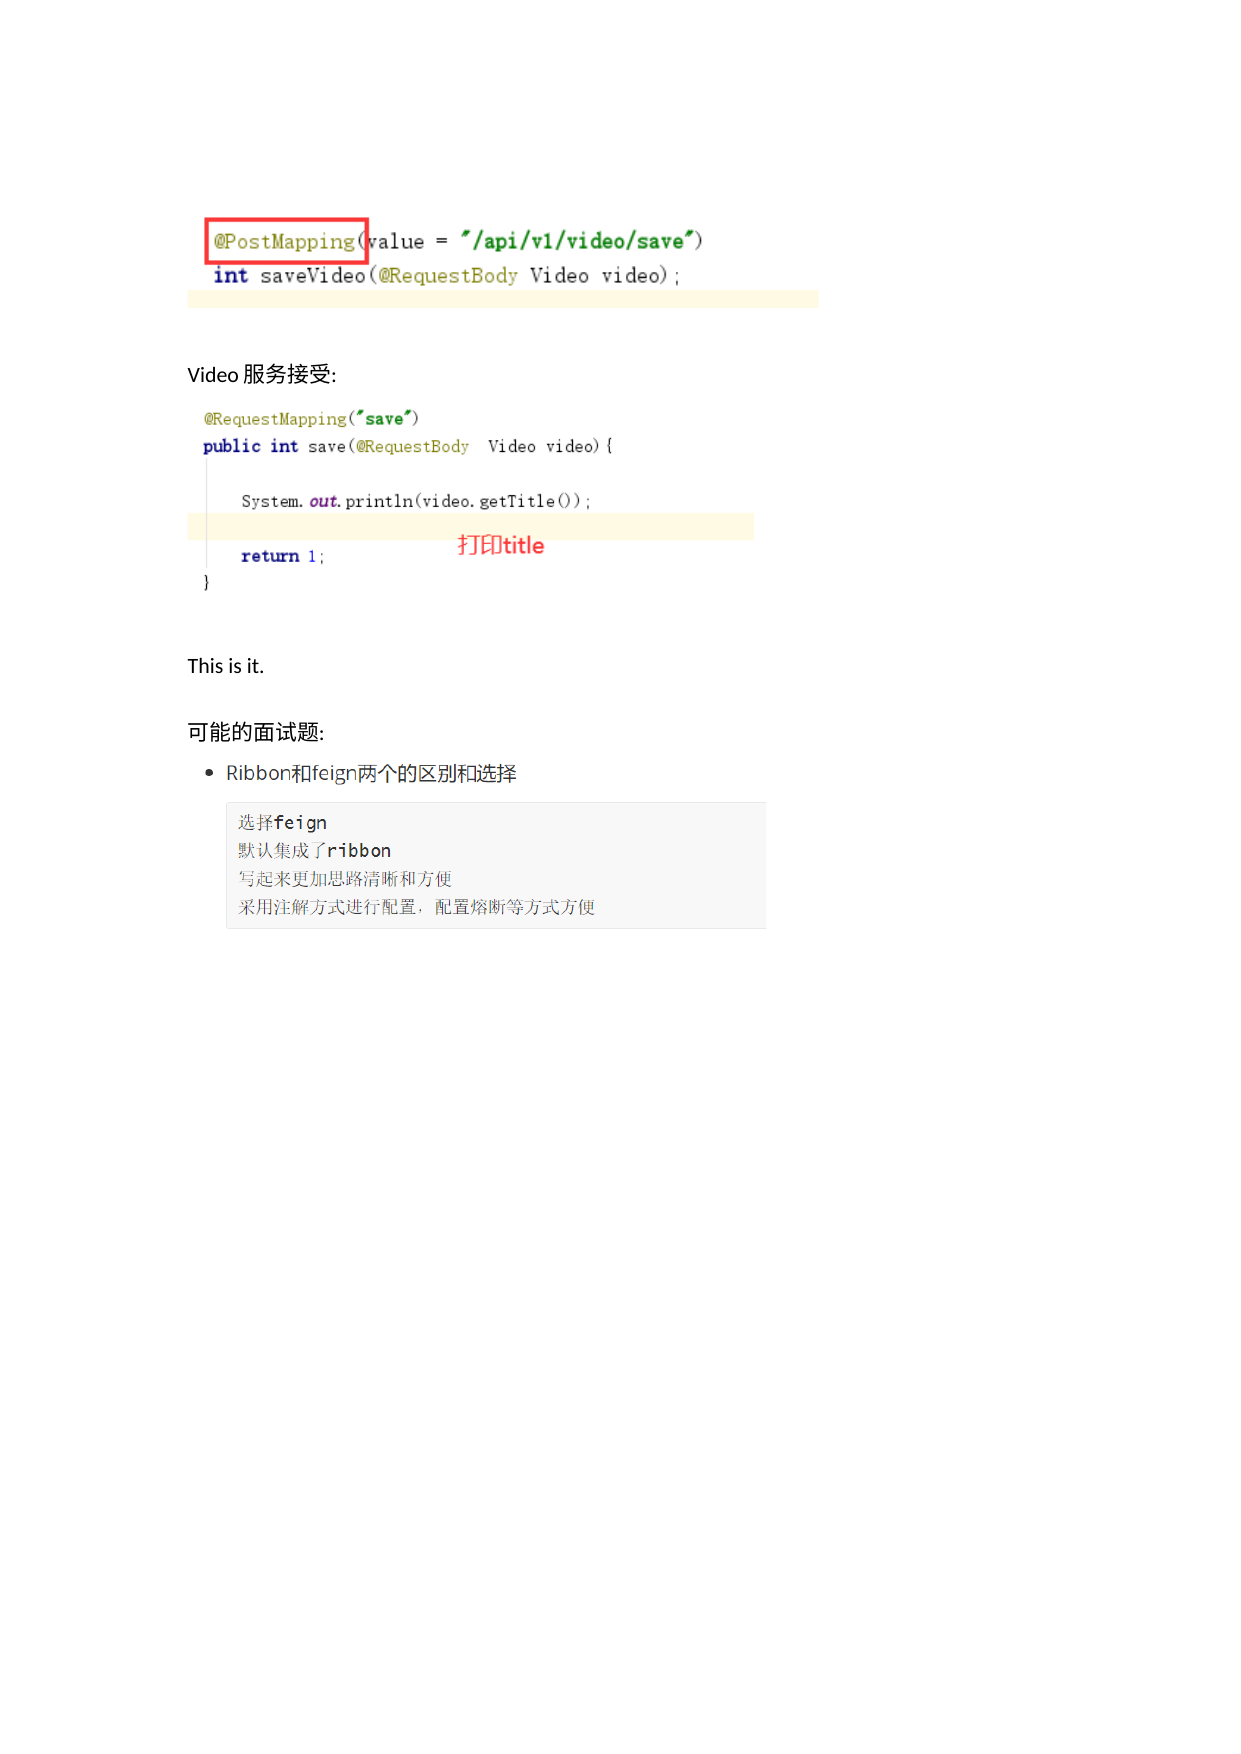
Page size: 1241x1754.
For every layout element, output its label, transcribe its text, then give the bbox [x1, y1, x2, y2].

picture [187, 747, 767, 978]
picture [187, 194, 819, 308]
list This is it. [187, 649, 1053, 682]
list Video服务接受: [187, 357, 1053, 389]
list 可能的面试题: [187, 714, 1053, 747]
picture [187, 389, 755, 612]
